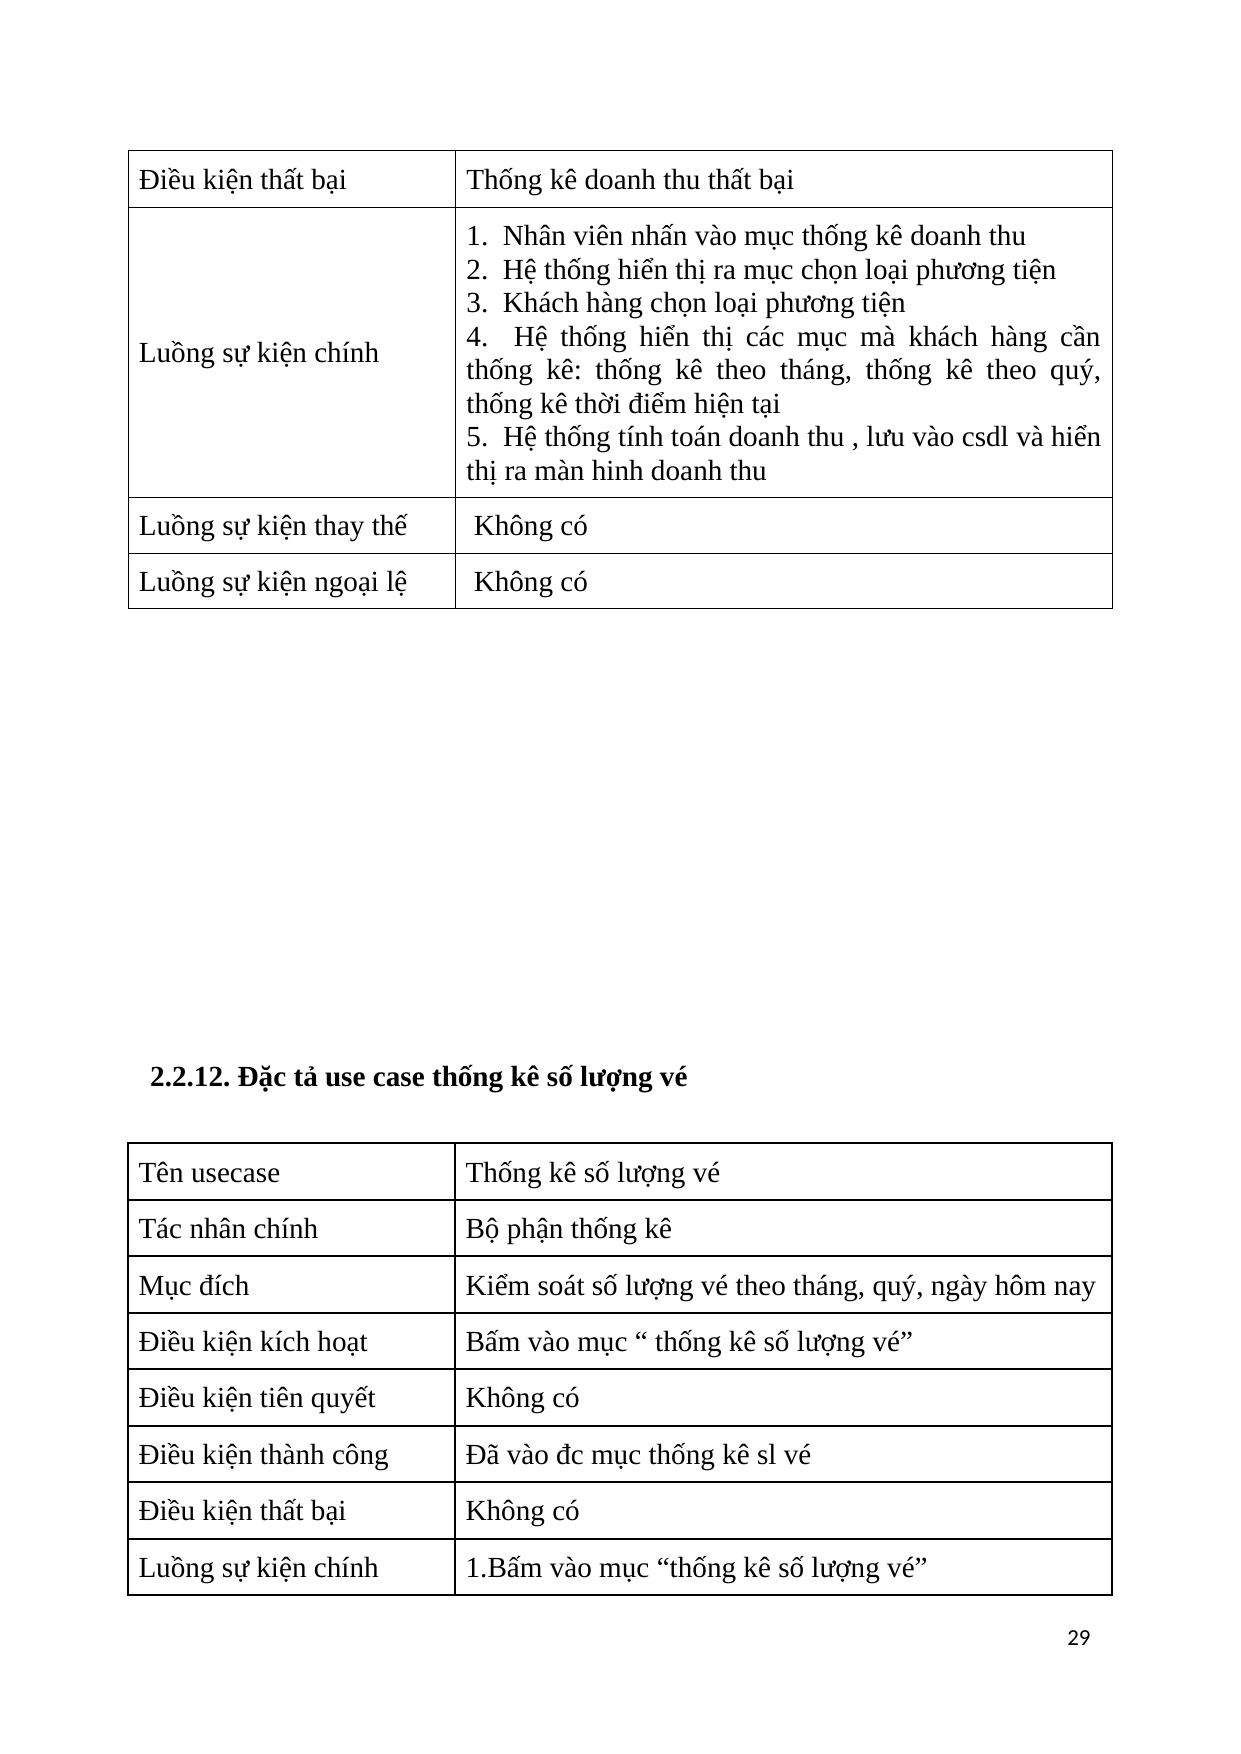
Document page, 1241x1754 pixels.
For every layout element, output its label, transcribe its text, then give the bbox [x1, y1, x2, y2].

table_cell Không có [456, 554, 1112, 608]
table_cell Điều kiện kích hoạt [129, 1314, 454, 1368]
table_cell Luồng sự kiện thay thế [129, 498, 455, 552]
table_cell Bộ phận thống kê [456, 1201, 1111, 1255]
table_cell Luồng sự kiện chính [129, 1540, 454, 1594]
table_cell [456, 1540, 1111, 1594]
table_cell Không có [456, 1483, 1111, 1537]
table_cell Điều kiện tiên quyết [129, 1370, 454, 1424]
table_cell Điều kiện thất bại [129, 151, 455, 207]
table_header Thống kê số lượng vé [456, 1144, 1111, 1199]
table_cell Điều kiện thất bại [129, 1483, 454, 1537]
table_header Tên usecase [129, 1144, 454, 1199]
table_cell Tác nhân chính [129, 1201, 454, 1255]
subtitle 2.2.12. Đặc tả use case thống kê số lượng vé [150, 1059, 1090, 1093]
table_cell Luồng sự kiện ngoại lệ [129, 554, 455, 608]
table_cell Thống kê doanh thu thất bại [456, 151, 1112, 207]
table_cell Mục đích [129, 1257, 454, 1312]
table_cell Luồng sự kiện chính [129, 208, 455, 497]
table_cell Điều kiện thành công [129, 1427, 454, 1481]
table_cell Không có [456, 1370, 1111, 1424]
table_cell Kiểm soát số lượng vé theo tháng, quý, ngày hôm nay [456, 1257, 1111, 1312]
table_cell 1. Nhân viên nhấn vào mục thống kê doanh thu 2. Hệ thống hiển thị ra mục chọn loại phương tiện 3. Khách hàng chọn loại phương tiện 4. Hệ thống hiển thị các mục mà khách hàng cần thống kê: thống kê theo tháng, thống kê theo quý, thống kê thời điểm hiện tại 5. Hệ thống tính toán doanh thu , lưu vào csdl và hiển thị ra màn hinh doanh thu [456, 208, 1112, 497]
table_cell Bấm vào mục “ thống kê số lượng vé” [456, 1314, 1111, 1368]
table_cell Đã vào đc mục thống kê sl vé [456, 1427, 1111, 1481]
table_cell Không có [456, 498, 1112, 552]
